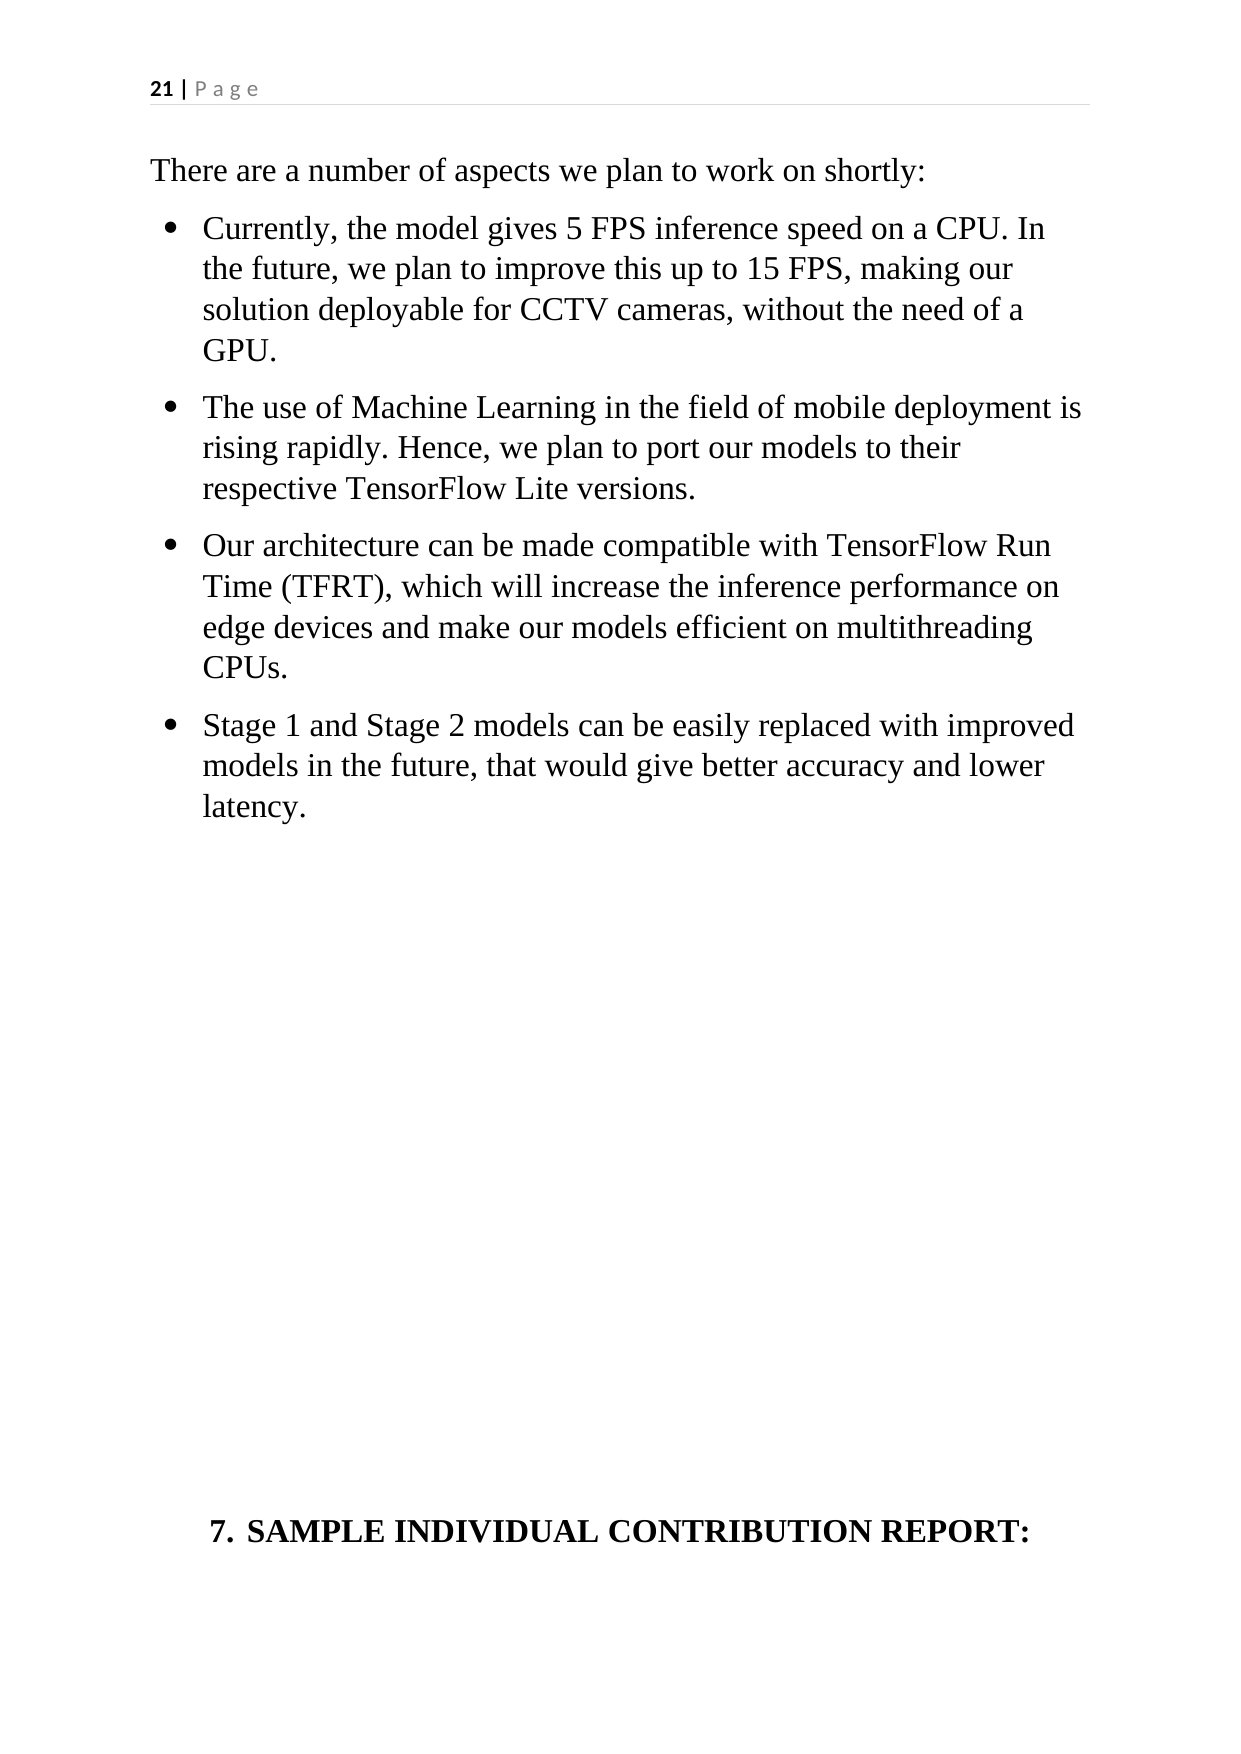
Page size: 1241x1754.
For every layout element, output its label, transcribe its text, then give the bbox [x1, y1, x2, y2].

list SAMPLE INDIVIDUAL CONTRIBUTION REPORT: [150, 1511, 1090, 1549]
list Currently, the model gives 5 FPS inference speed on a CPU. In the future, we plan to improve this up to 15 FPS, making our solution deployable for CCTV cameras, without the need of a GPU. [165, 208, 1090, 368]
list The use of Machine Learning in the field of mobile deployment is rising rapidly. Hence, we plan to port our models to their respective TensorFlow Lite versions. [165, 387, 1090, 507]
list Stage 1 and Stage 2 models can be easily replaced with improved models in the future, that would give better accuracy and lower latency. [165, 705, 1090, 824]
list Our architecture can be made compatible with TensorFlow Run Time (TFRT), which will increase the inference performance on edge devices and make our models efficient on multithreading CPUs. [165, 526, 1090, 686]
text There are a number of aspects we plan to work on shortly: [150, 150, 1090, 188]
